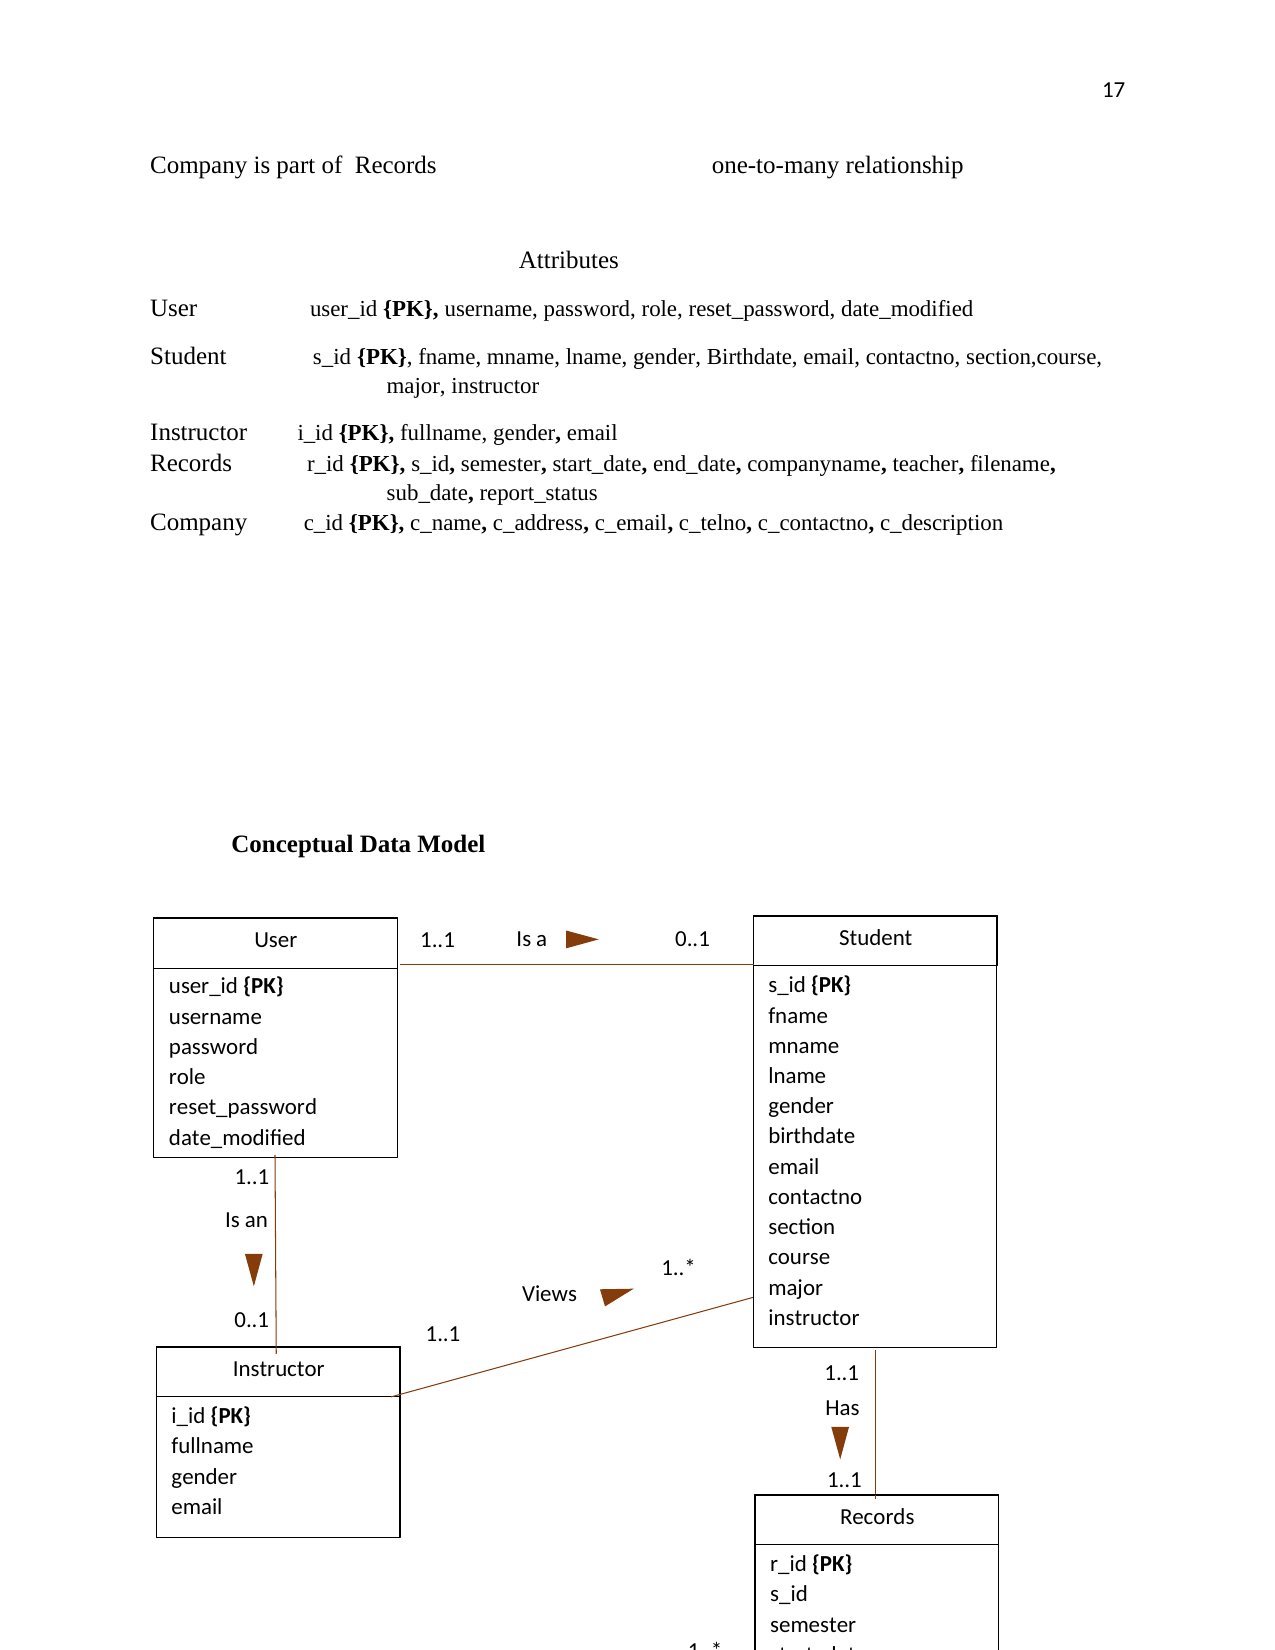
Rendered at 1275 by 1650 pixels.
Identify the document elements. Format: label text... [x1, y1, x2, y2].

text User user_id {PK}, username, password, role, reset_password, date_modified [150, 293, 1125, 322]
text Company c_id {PK}, c_name, c_address, c_email, c_telno, c_contactno, c_description [150, 507, 1125, 536]
text Student s_id {PK}, fname, mname, lname, gender, Birthdate, email, contactno, section,course, major, instructor [150, 341, 1125, 398]
text Records r_id {PK}, s_id, semester, start_date, end_date, companyname, teacher, filename, sub_date, report_status [150, 448, 1125, 505]
text Instructor i_id {PK}, fullname, gender, email [150, 417, 1125, 446]
text Company is part of Records one-to-many relationship [150, 150, 1125, 179]
text Attributes [150, 245, 1125, 274]
text Conceptual Data Model [150, 829, 1125, 858]
